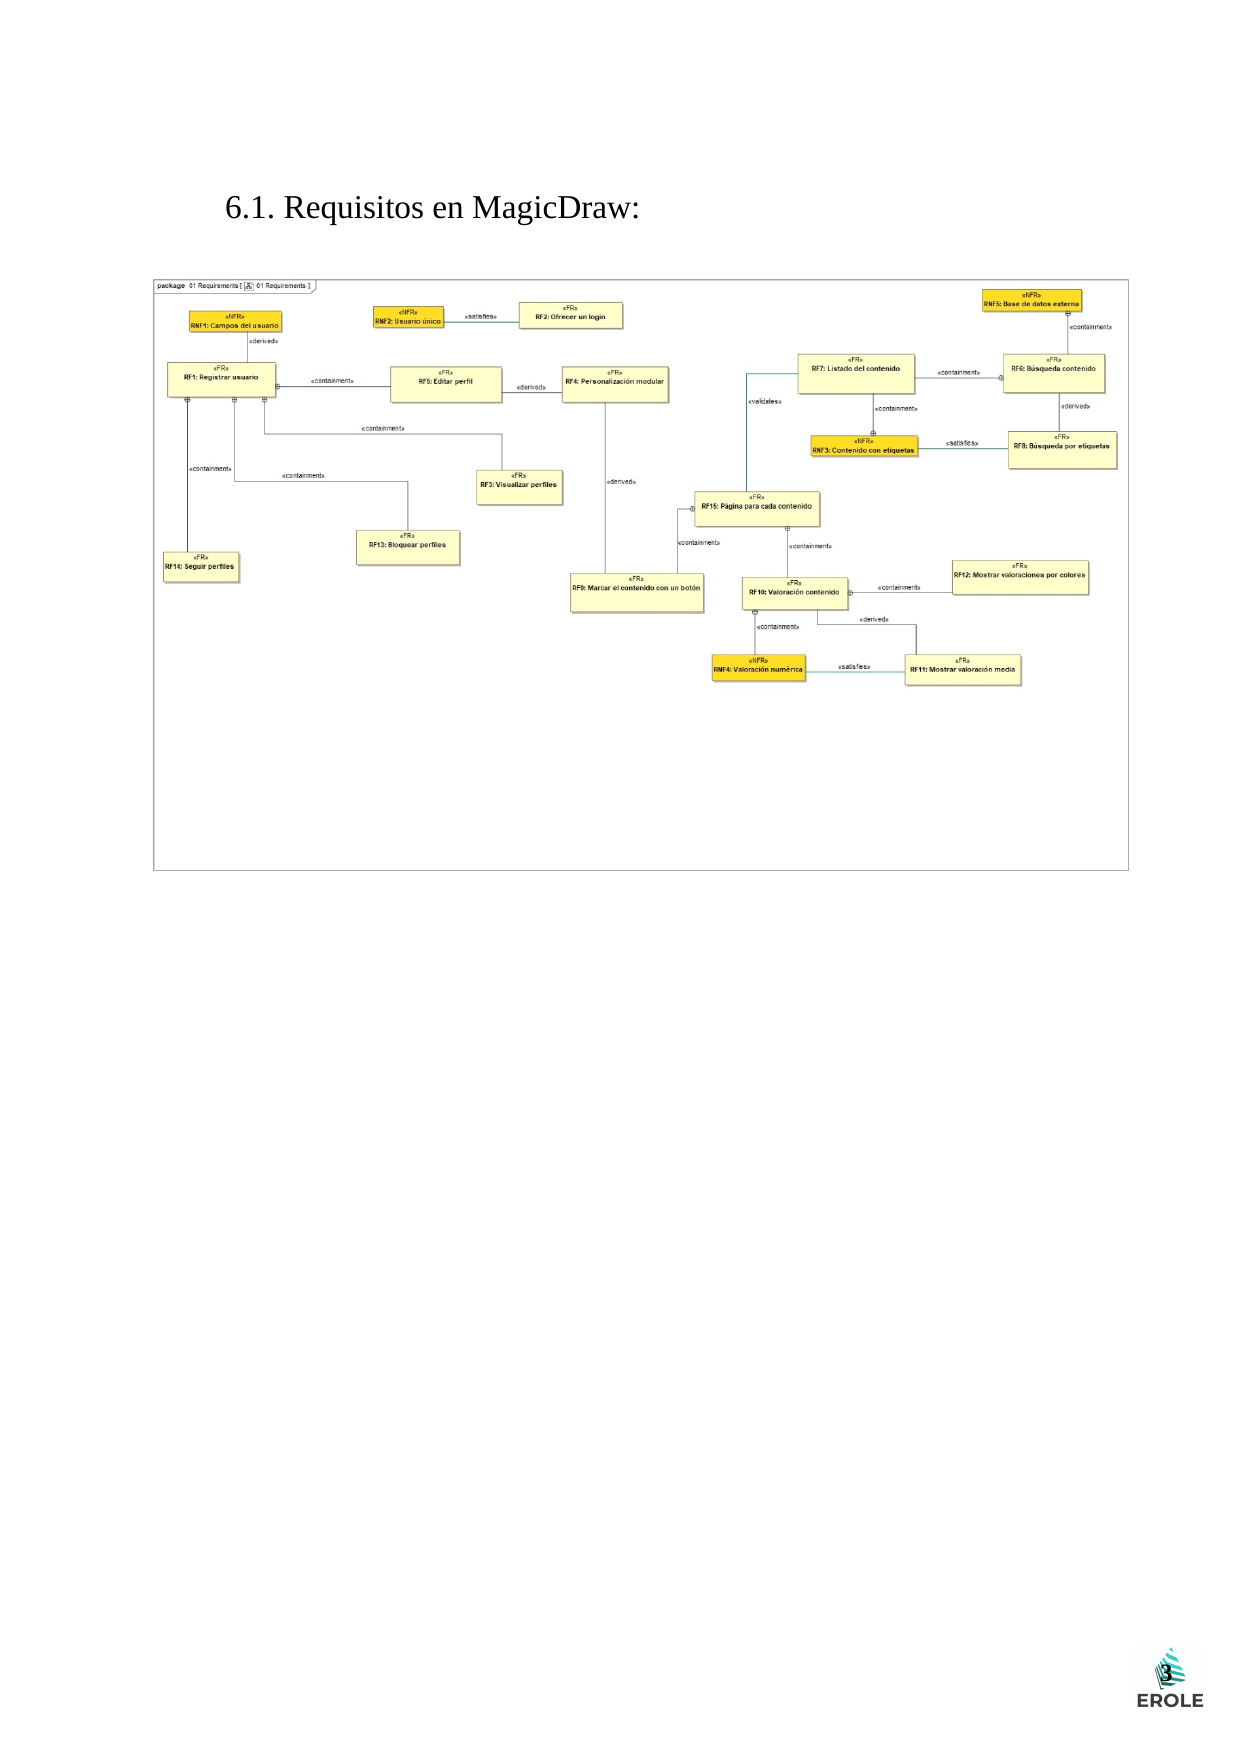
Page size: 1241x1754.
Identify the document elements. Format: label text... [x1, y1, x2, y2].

picture [150, 277, 1131, 873]
subtitle 6.1. Requisitos en MagicDraw: [150, 187, 1090, 226]
picture [1133, 1646, 1205, 1709]
